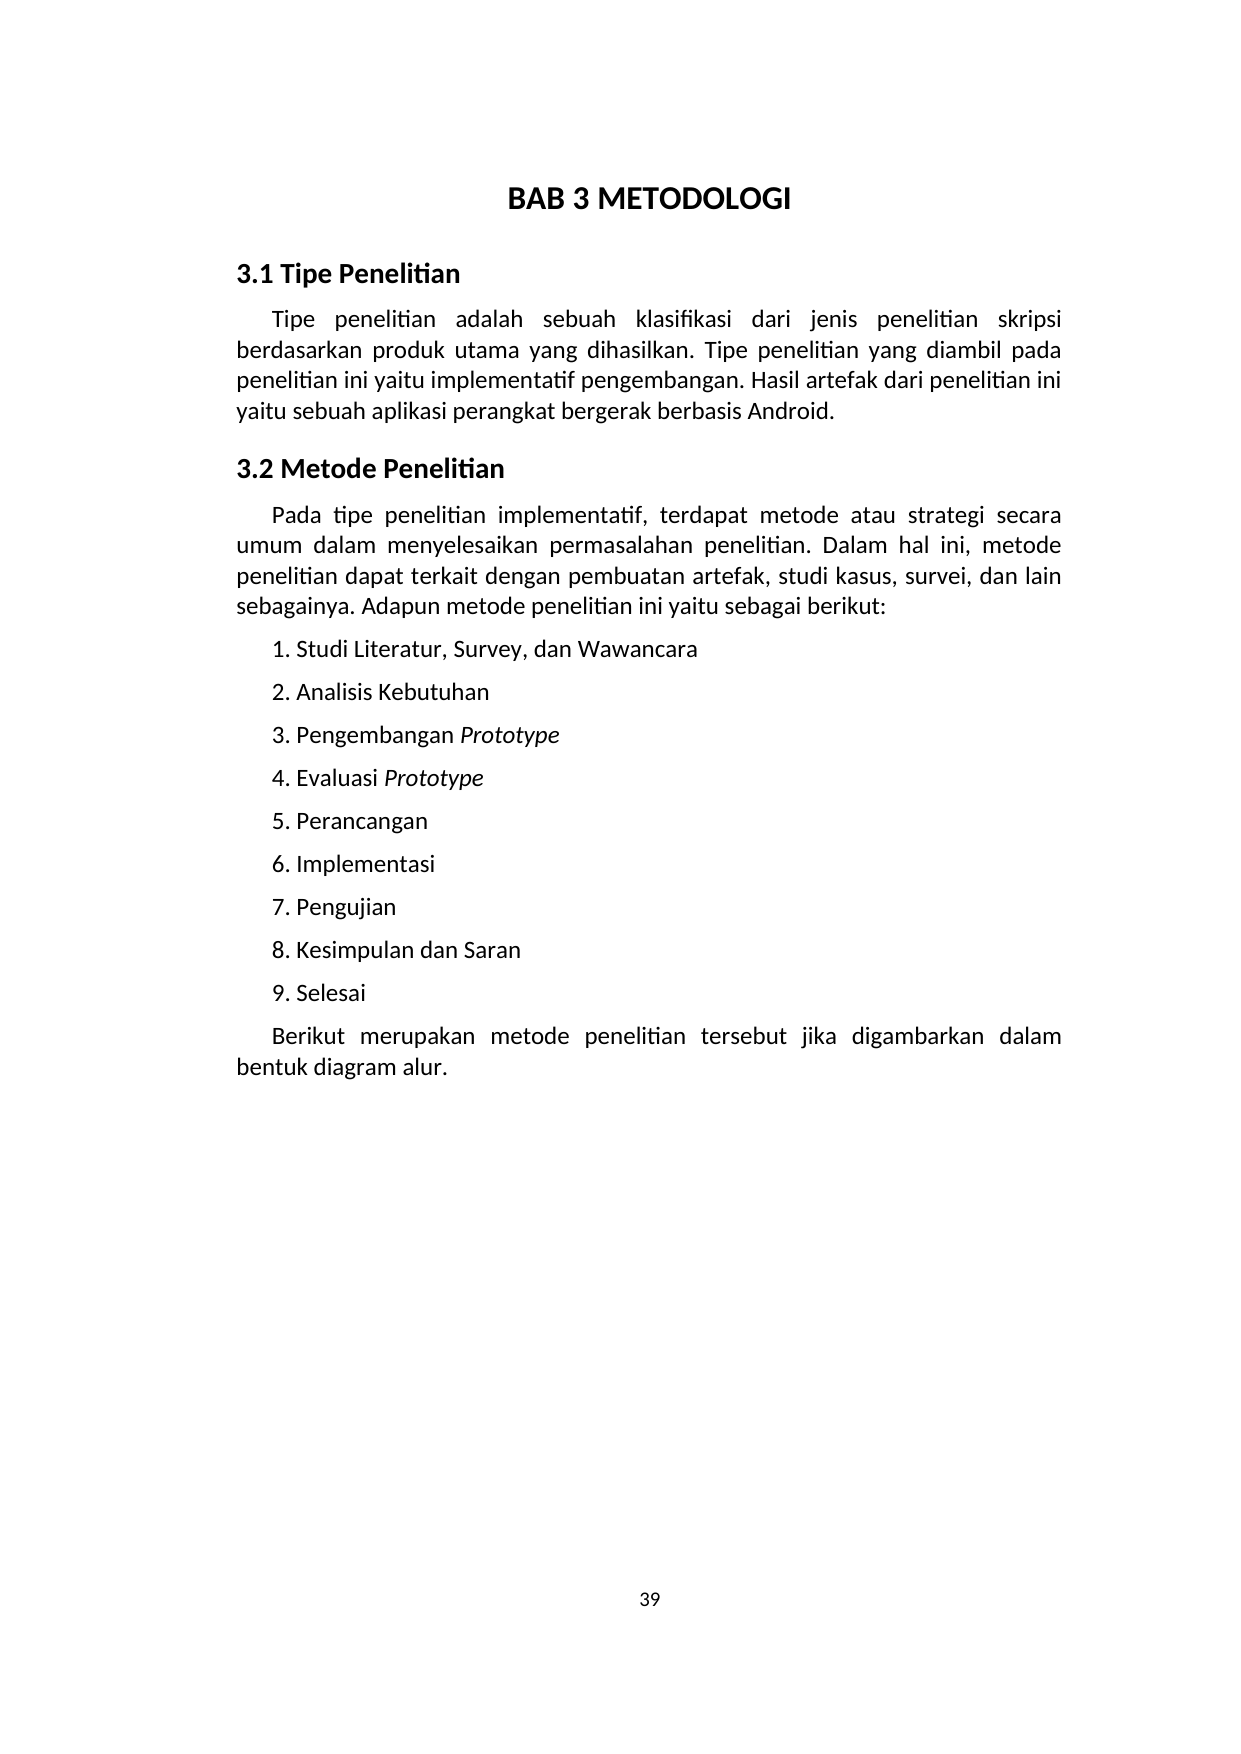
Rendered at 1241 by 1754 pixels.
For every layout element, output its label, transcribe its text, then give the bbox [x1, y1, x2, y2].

subtitle Tipe Penelitian [236, 255, 1063, 291]
subtitle METODOLOGI [236, 177, 1063, 218]
text 1. Studi Literatur, Survey, dan Wawancara [236, 633, 1063, 664]
text 4. Evaluasi Prototype [236, 762, 1063, 793]
text 7. Pengujian [236, 891, 1063, 922]
text Pada tipe penelitian implementatif, terdapat metode atau strategi secara umum dalam menyelesaikan permasalahan penelitian. Dalam hal ini, metode penelitian dapat terkait dengan pembuatan artefak, studi kasus, survei, dan lain sebagainya. Adapun metode penelitian ini yaitu sebagai berikut: [236, 499, 1063, 621]
text Berikut merupakan metode penelitian tersebut jika digambarkan dalam bentuk diagram alur. [236, 1021, 1063, 1082]
text 9. Selesai [236, 977, 1063, 1008]
text 2. Analisis Kebutuhan [236, 676, 1063, 707]
text 5. Perancangan [236, 805, 1063, 836]
text Tipe penelitian adalah sebuah klasifikasi dari jenis penelitian skripsi berdasarkan produk utama yang dihasilkan. Tipe penelitian yang diambil pada penelitian ini yaitu implementatif pengembangan. Hasil artefak dari penelitian ini yaitu sebuah aplikasi perangkat bergerak berbasis Android. [236, 303, 1063, 426]
text 6. Implementasi [236, 848, 1063, 879]
subtitle Metode Penelitian [236, 451, 1063, 486]
text 3. Pengembangan Prototype [236, 719, 1063, 750]
text 8. Kesimpulan dan Saran [236, 934, 1063, 965]
